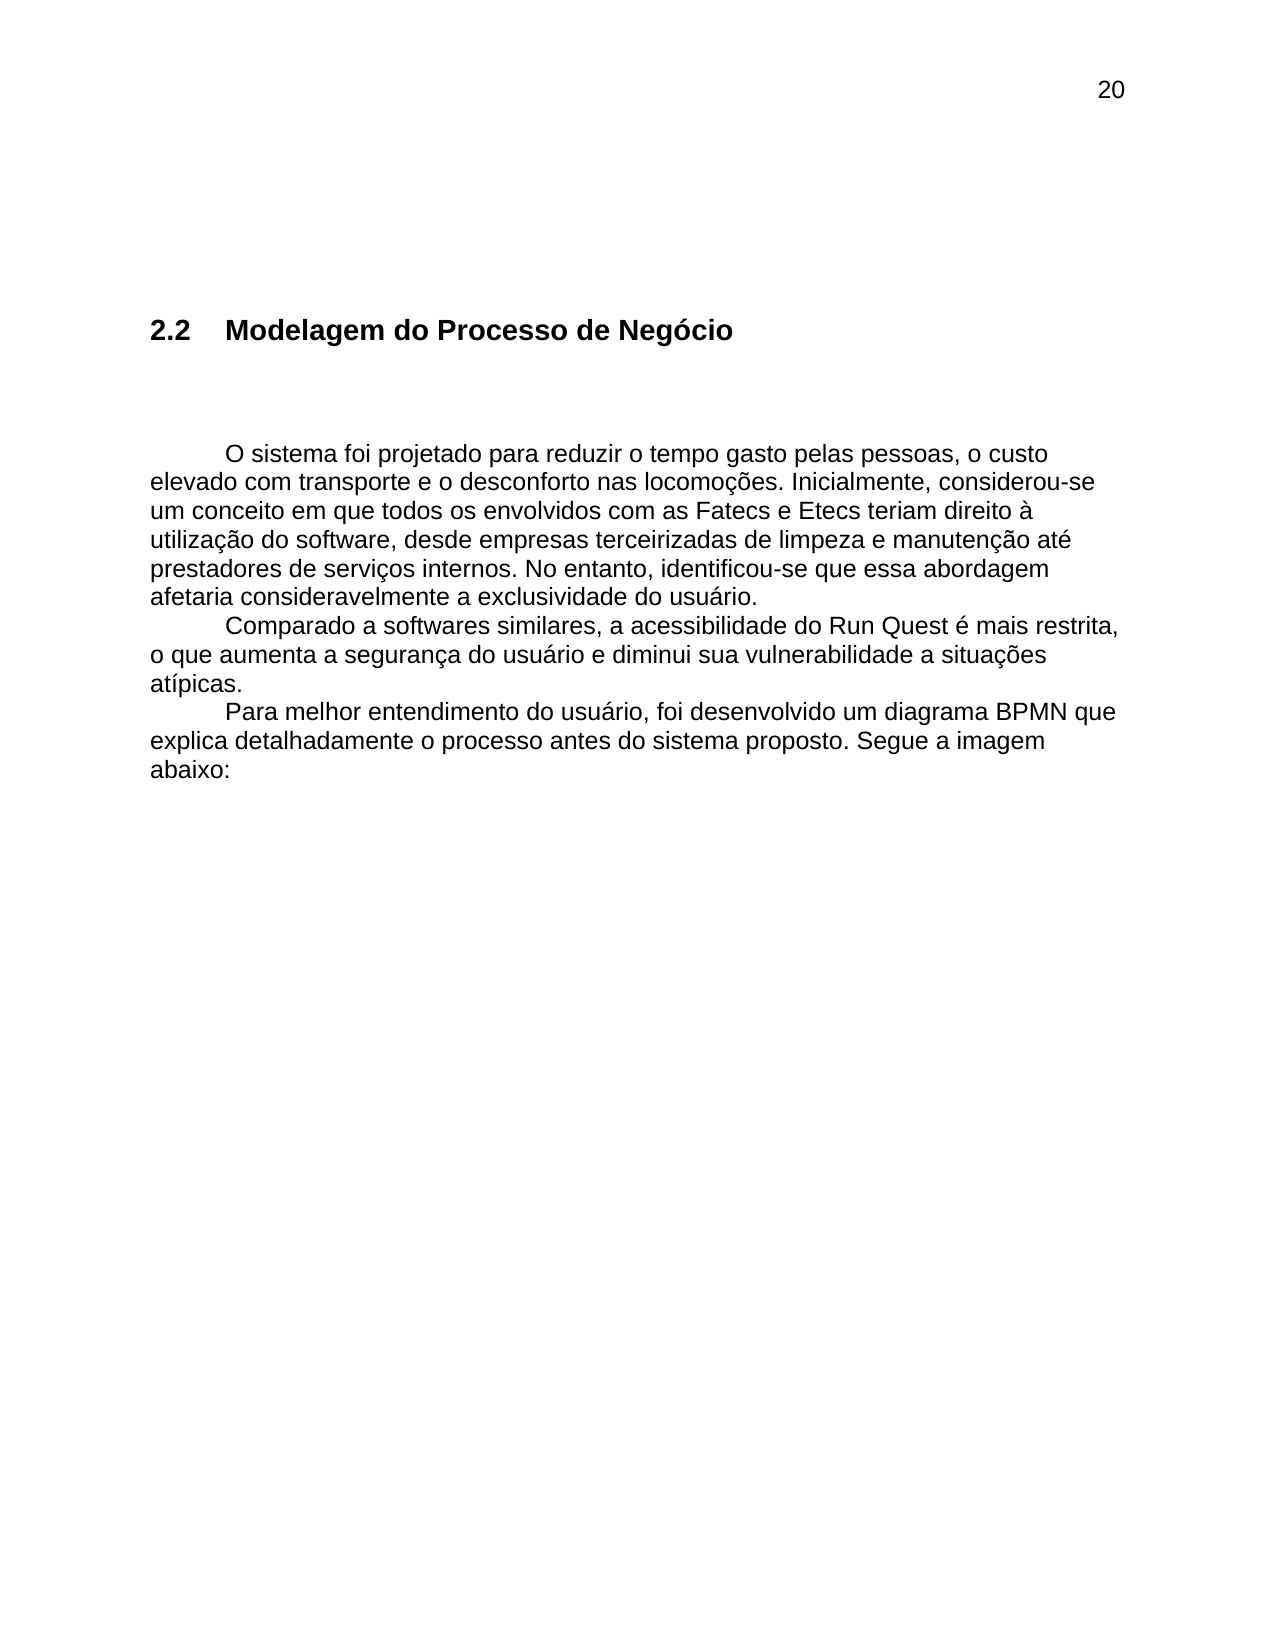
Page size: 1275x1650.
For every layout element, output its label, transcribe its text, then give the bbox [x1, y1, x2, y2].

subtitle Modelagem do Processo de Negócio [150, 313, 1125, 346]
text Para melhor entendimento do usuário, foi desenvolvido um diagrama BPMN que explica detalhadamente o processo antes do sistema proposto. Segue a imagem abaixo: [150, 697, 1125, 784]
text O sistema foi projetado para reduzir o tempo gasto pelas pessoas, o custo elevado com transporte e o desconforto nas locomoções. Inicialmente, considerou-se um conceito em que todos os envolvidos com as Fatecs e Etecs teriam direito à utilização do software, desde empresas terceirizadas de limpeza e manutenção até prestadores de serviços internos. No entanto, identificou-se que essa abordagem afetaria consideravelmente a exclusividade do usuário. [150, 439, 1125, 611]
text Comparado a softwares similares, a acessibilidade do Run Quest é mais restrita, o que aumenta a segurança do usuário e diminui sua vulnerabilidade a situações atípicas. [150, 611, 1125, 697]
